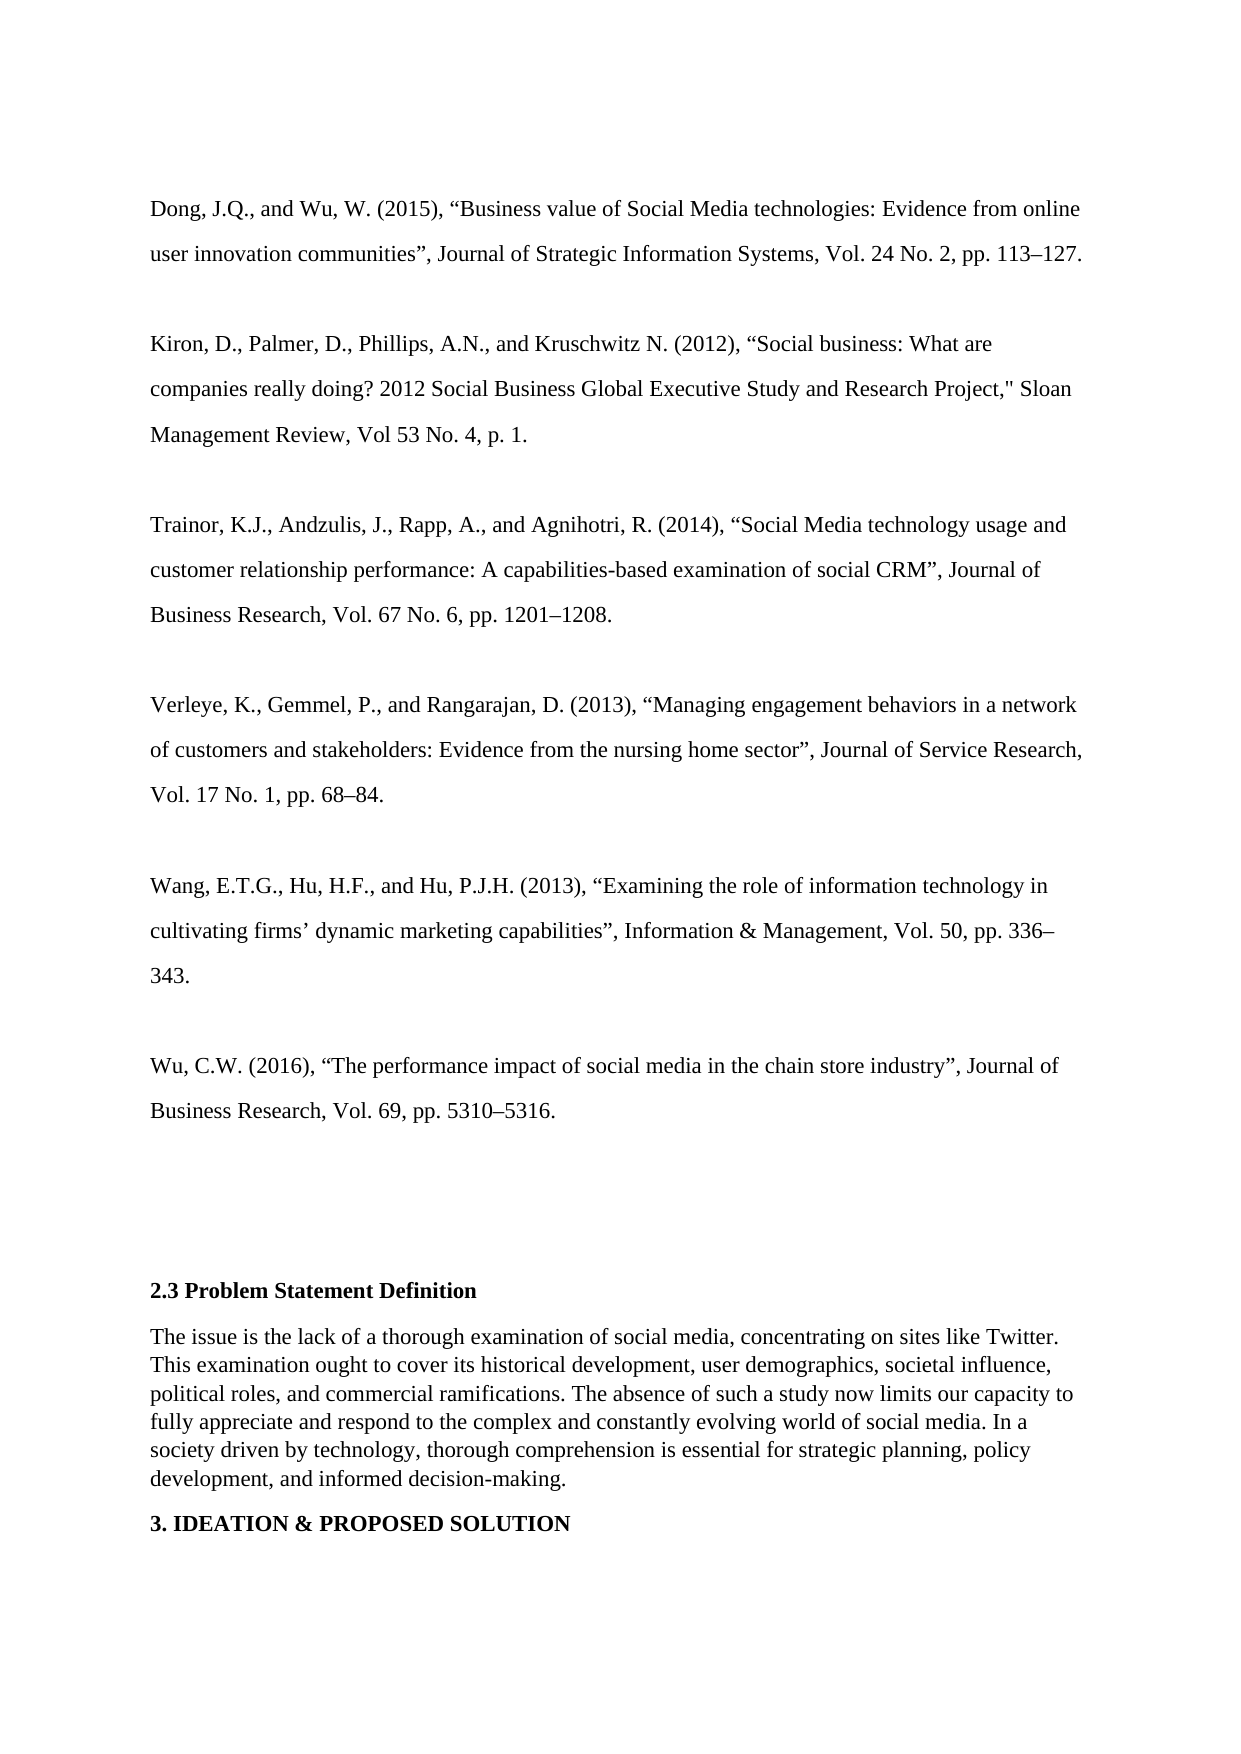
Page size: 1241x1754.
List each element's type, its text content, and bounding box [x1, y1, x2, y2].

text Business Research, Vol. 67 No. 6, pp. 1201–1208. [150, 601, 1090, 627]
text customer relationship performance: A capabilities-based examination of social CRM”, Journal of [150, 556, 1090, 582]
text Vol. 17 No. 1, pp. 68–84. [150, 781, 1090, 808]
text 3. IDEATION & PROPOSED SOLUTION [150, 1510, 1090, 1536]
text companies really doing? 2012 Social Business Global Executive Study and Research Project," Sloan [150, 376, 1090, 402]
text cultivating firms’ dynamic marketing capabilities”, Information & Management, Vol. 50, pp. 336– [150, 917, 1090, 943]
text of customers and stakeholders: Evidence from the nursing home sector”, Journal of Service Research, [150, 736, 1090, 763]
text Verleye, K., Gemmel, P., and Rangarajan, D. (2013), “Managing engagement behaviors in a network [150, 691, 1090, 718]
text Kiron, D., Palmer, D., Phillips, A.N., and Kruschwitz N. (2012), “Social business: What are [150, 330, 1090, 357]
text Management Review, Vol 53 No. 4, p. 1. [150, 421, 1090, 447]
text The issue is the lack of a thorough examination of social media, concentrating on sites like Twitter. This examination ought to cover its historical development, user demographics, societal influence, political roles, and commercial ramifications. The absence of such a study now limits our capacity to fully appreciate and respond to the complex and constantly evolving world of social media. In a society driven by technology, thorough comprehension is essential for strategic planning, policy development, and informed decision-making. [150, 1323, 1090, 1491]
text 2.3 Problem Statement Definition [150, 1278, 1090, 1304]
text Wang, E.T.G., Hu, H.F., and Hu, P.J.H. (2013), “Examining the role of information technology in [150, 872, 1090, 898]
text Wu, C.W. (2016), “The performance impact of social media in the chain store industry”, Journal of [150, 1052, 1090, 1078]
text Business Research, Vol. 69, pp. 5310–5316. [150, 1097, 1090, 1123]
text Dong, J.Q., and Wu, W. (2015), “Business value of Social Media technologies: Evidence from online [150, 195, 1090, 221]
text Trainor, K.J., Andzulis, J., Rapp, A., and Agnihotri, R. (2014), “Social Media technology usage and [150, 511, 1090, 537]
text user innovation communities”, Journal of Strategic Information Systems, Vol. 24 No. 2, pp. 113–127. [150, 240, 1090, 267]
text 343. [150, 962, 1090, 988]
